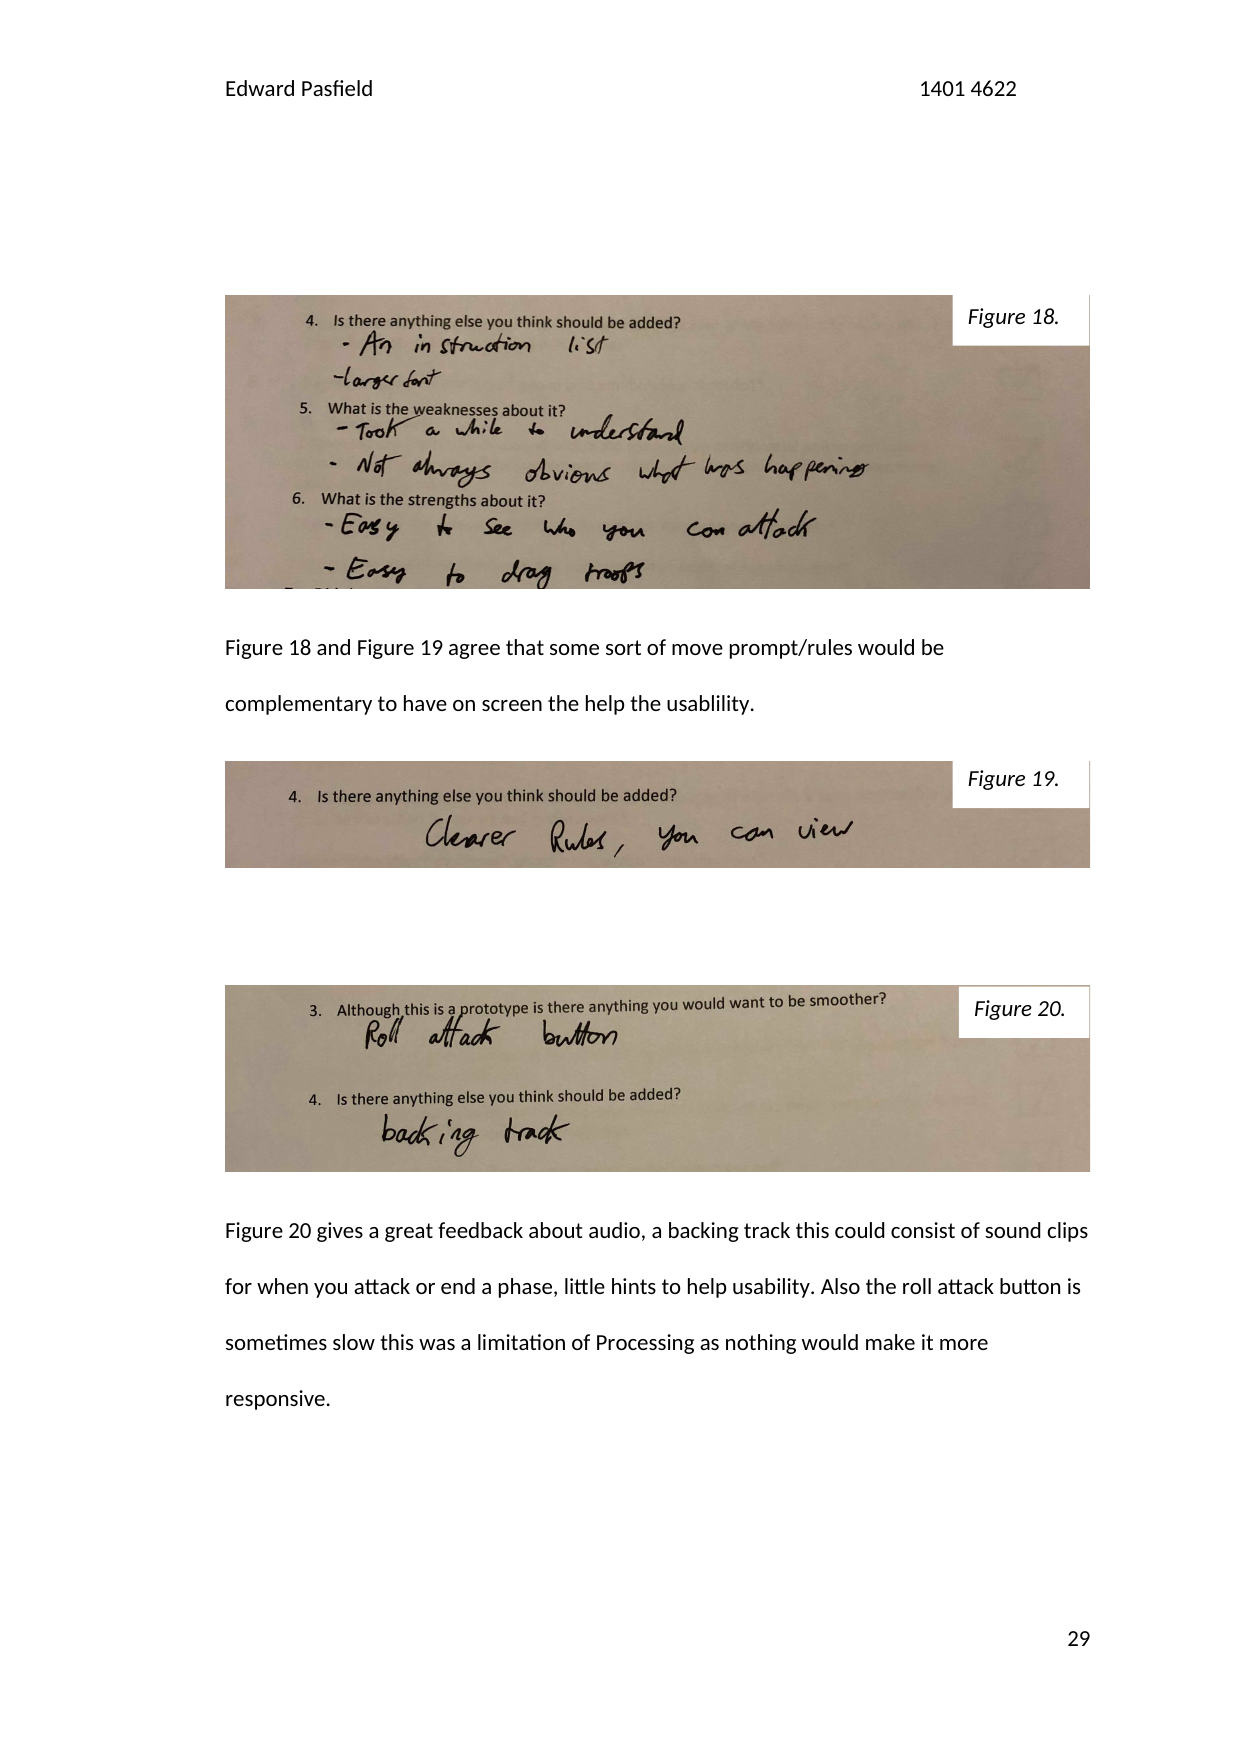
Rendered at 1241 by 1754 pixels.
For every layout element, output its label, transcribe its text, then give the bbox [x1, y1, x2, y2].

picture [225, 761, 1091, 868]
text Figure 18 and Figure 19 agree that some sort of move prompt/rules would be complementary to have on screen the help the usablility. [225, 633, 1090, 717]
text Figure 20 gives a great feedback about audio, a backing track this could consist of sound clips for when you attack or end a phase, little hints to help usability. Also the roll attack button is sometimes slow this was a limitation of Processing as nothing would make it more responsive. [225, 1216, 1090, 1412]
picture [225, 985, 1091, 1172]
picture [225, 295, 1090, 589]
